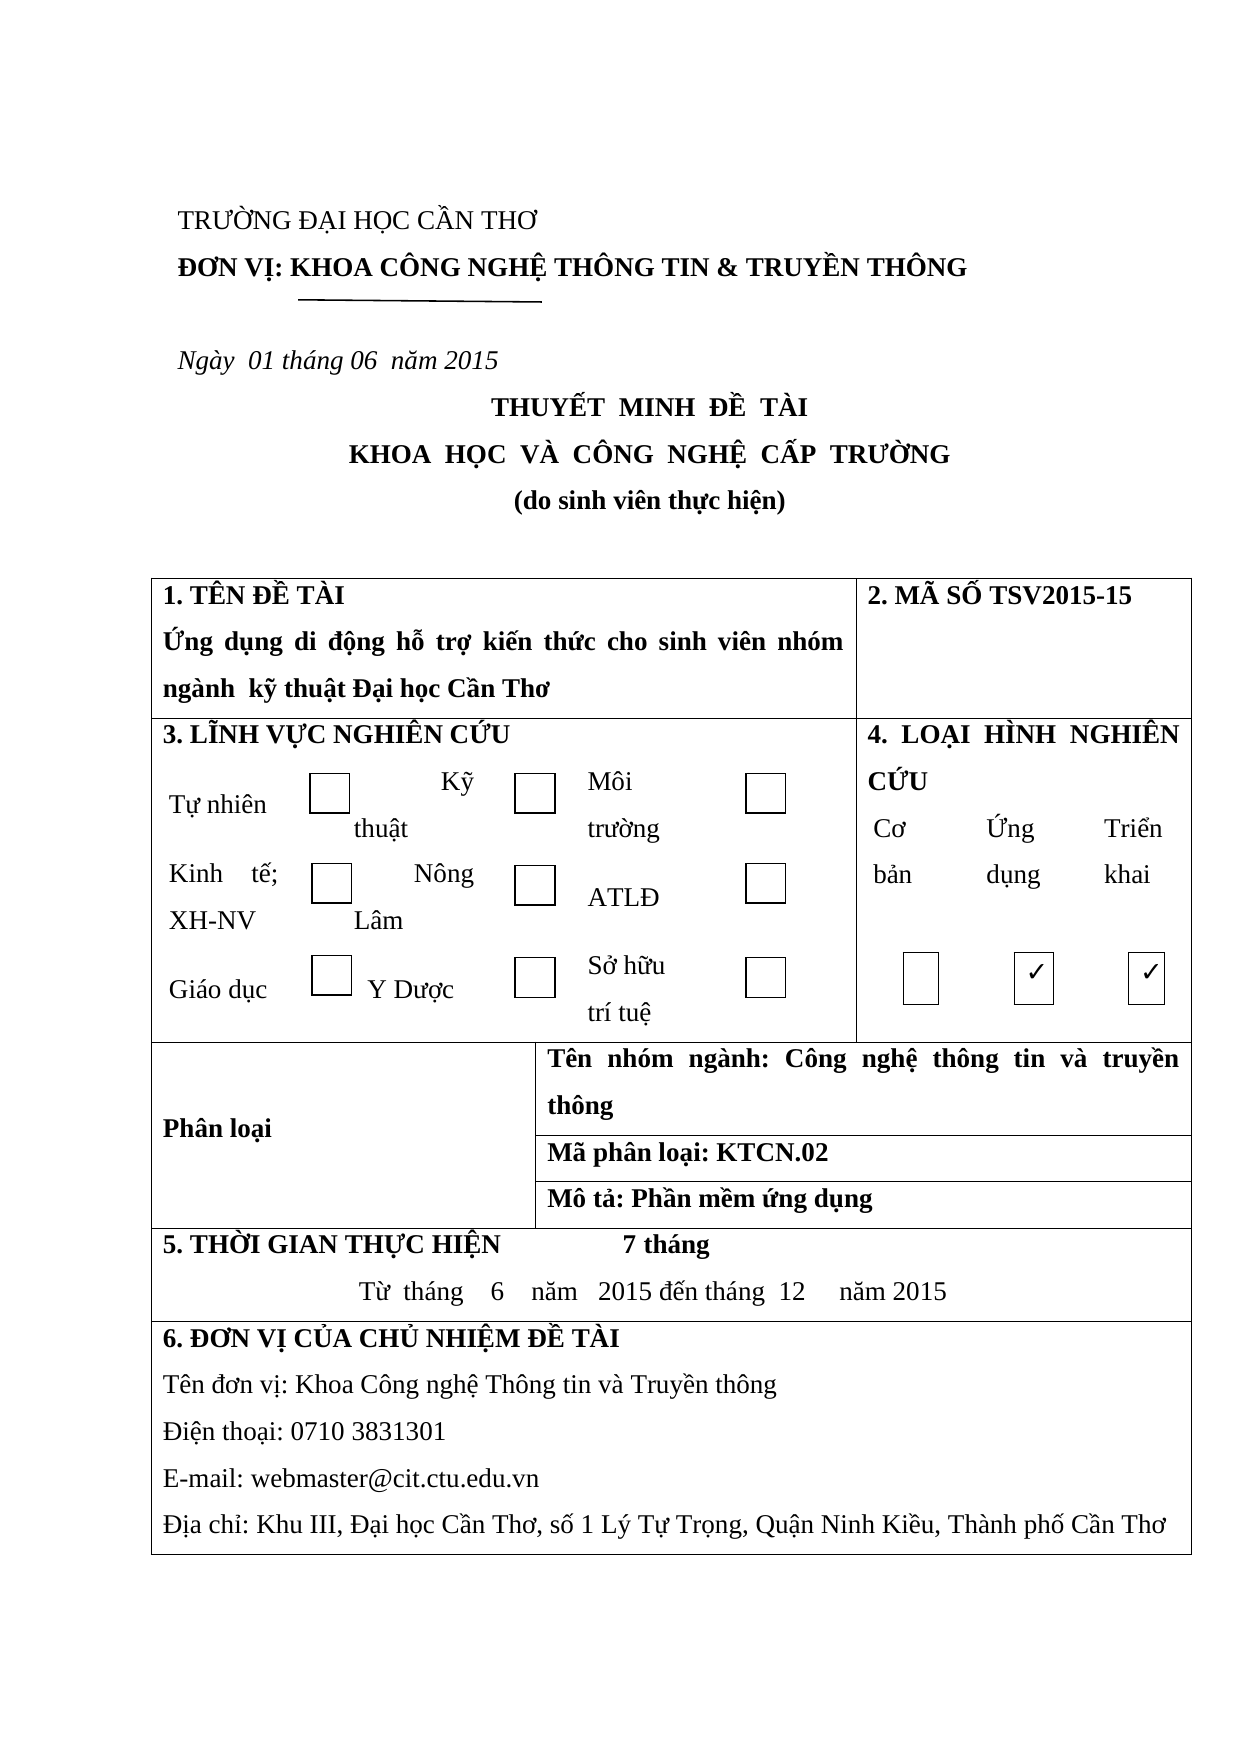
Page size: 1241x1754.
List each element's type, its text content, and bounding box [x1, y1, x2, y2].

text ĐƠN VỊ: KHOA CÔNG NGHỆ THÔNG TIN & TRUYỀN THÔNG [177, 251, 1122, 282]
text TRƯỜNG ĐẠI HỌC CẦN THƠ [177, 204, 1122, 236]
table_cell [152, 1322, 1191, 1554]
table_header 1. TÊN ĐỀ TÀI Ứng dụng di động hỗ trợ kiến thức cho sinh viên nhóm ngành kỹ thuật Đại học Cần Thơ [152, 579, 856, 717]
table_header 2. MÃ SỐ TSV2015-15 [857, 579, 1191, 717]
text Ngày 01 tháng 06 năm 2015 [177, 344, 1122, 376]
table_cell 4. LOẠI HÌNH NGHIÊN CỨU [857, 719, 1191, 1042]
table_cell Mã phân loại: KTCN.02 [536, 1136, 1191, 1181]
subtitle THUYẾT MINH ĐỀ TÀI [177, 391, 1122, 422]
table_cell Phân loại [152, 1043, 535, 1228]
text (do sinh viên thực hiện) [177, 484, 1122, 516]
text KHOA HỌC VÀ CÔNG NGHỆ CẤP TRƯỜNG [177, 438, 1122, 469]
table_cell Tên nhóm ngành: Công nghệ thông tin và truyền thông [536, 1043, 1191, 1135]
table_cell Mô tả: Phần mềm ứng dụng [536, 1182, 1191, 1228]
table_cell 3. LĨNH VỰC NGHIÊN CỨU [152, 719, 856, 1042]
table_cell 5. THỜI GIAN THỰC HIỆN 7 tháng Từ tháng 6 năm 2015 đến tháng 12 năm 2015 [152, 1229, 1191, 1321]
